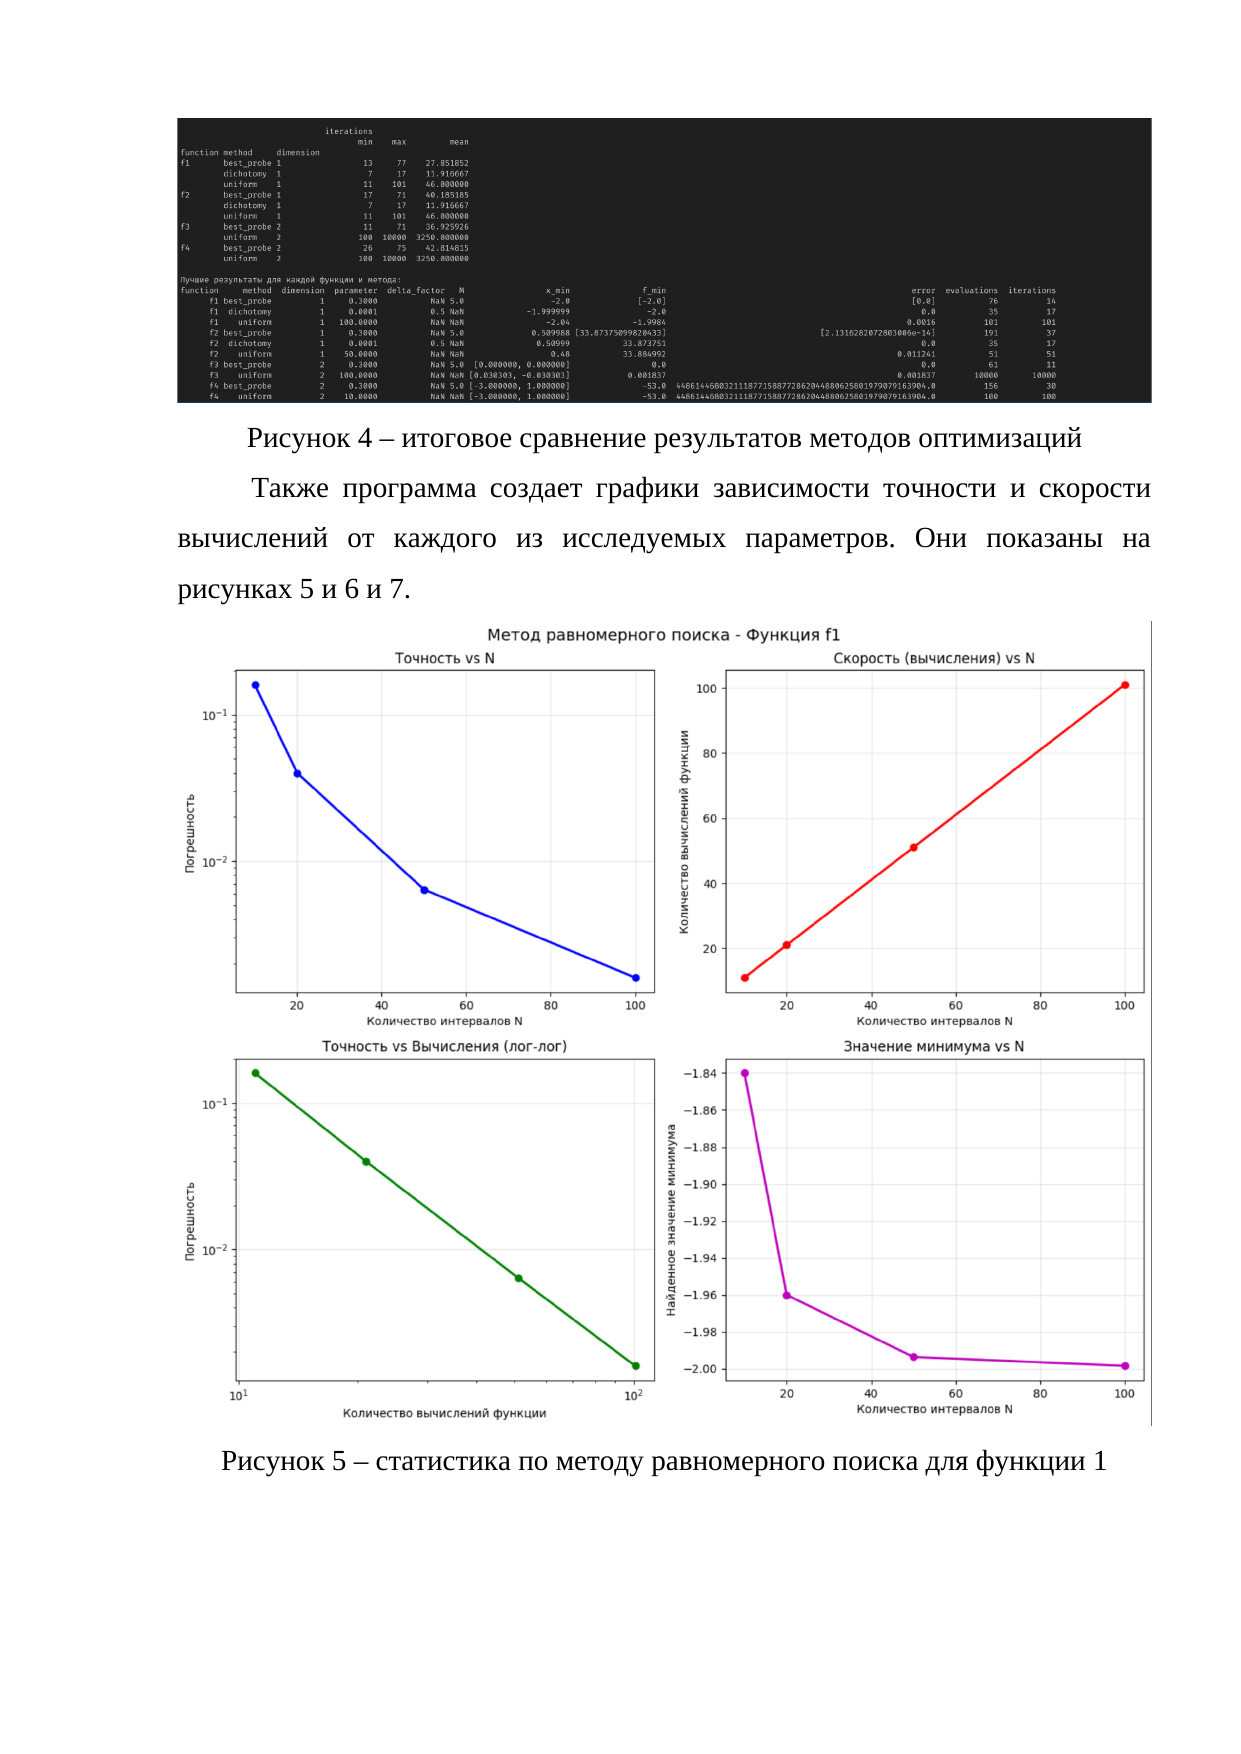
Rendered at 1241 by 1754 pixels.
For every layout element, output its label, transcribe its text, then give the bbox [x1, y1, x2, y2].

text Рисунок 5 – статистика по методу равномерного поиска для функции 1 [177, 1443, 1152, 1476]
text Также программа создает графики зависимости точности и скорости вычислений от каждого из исследуемых параметров. Они показаны на рисунках 5 и 6 и 7. [177, 470, 1152, 604]
picture [177, 621, 1152, 1426]
text Рисунок 4 – итоговое сравнение результатов методов оптимизаций [177, 420, 1152, 453]
picture [177, 118, 1152, 403]
